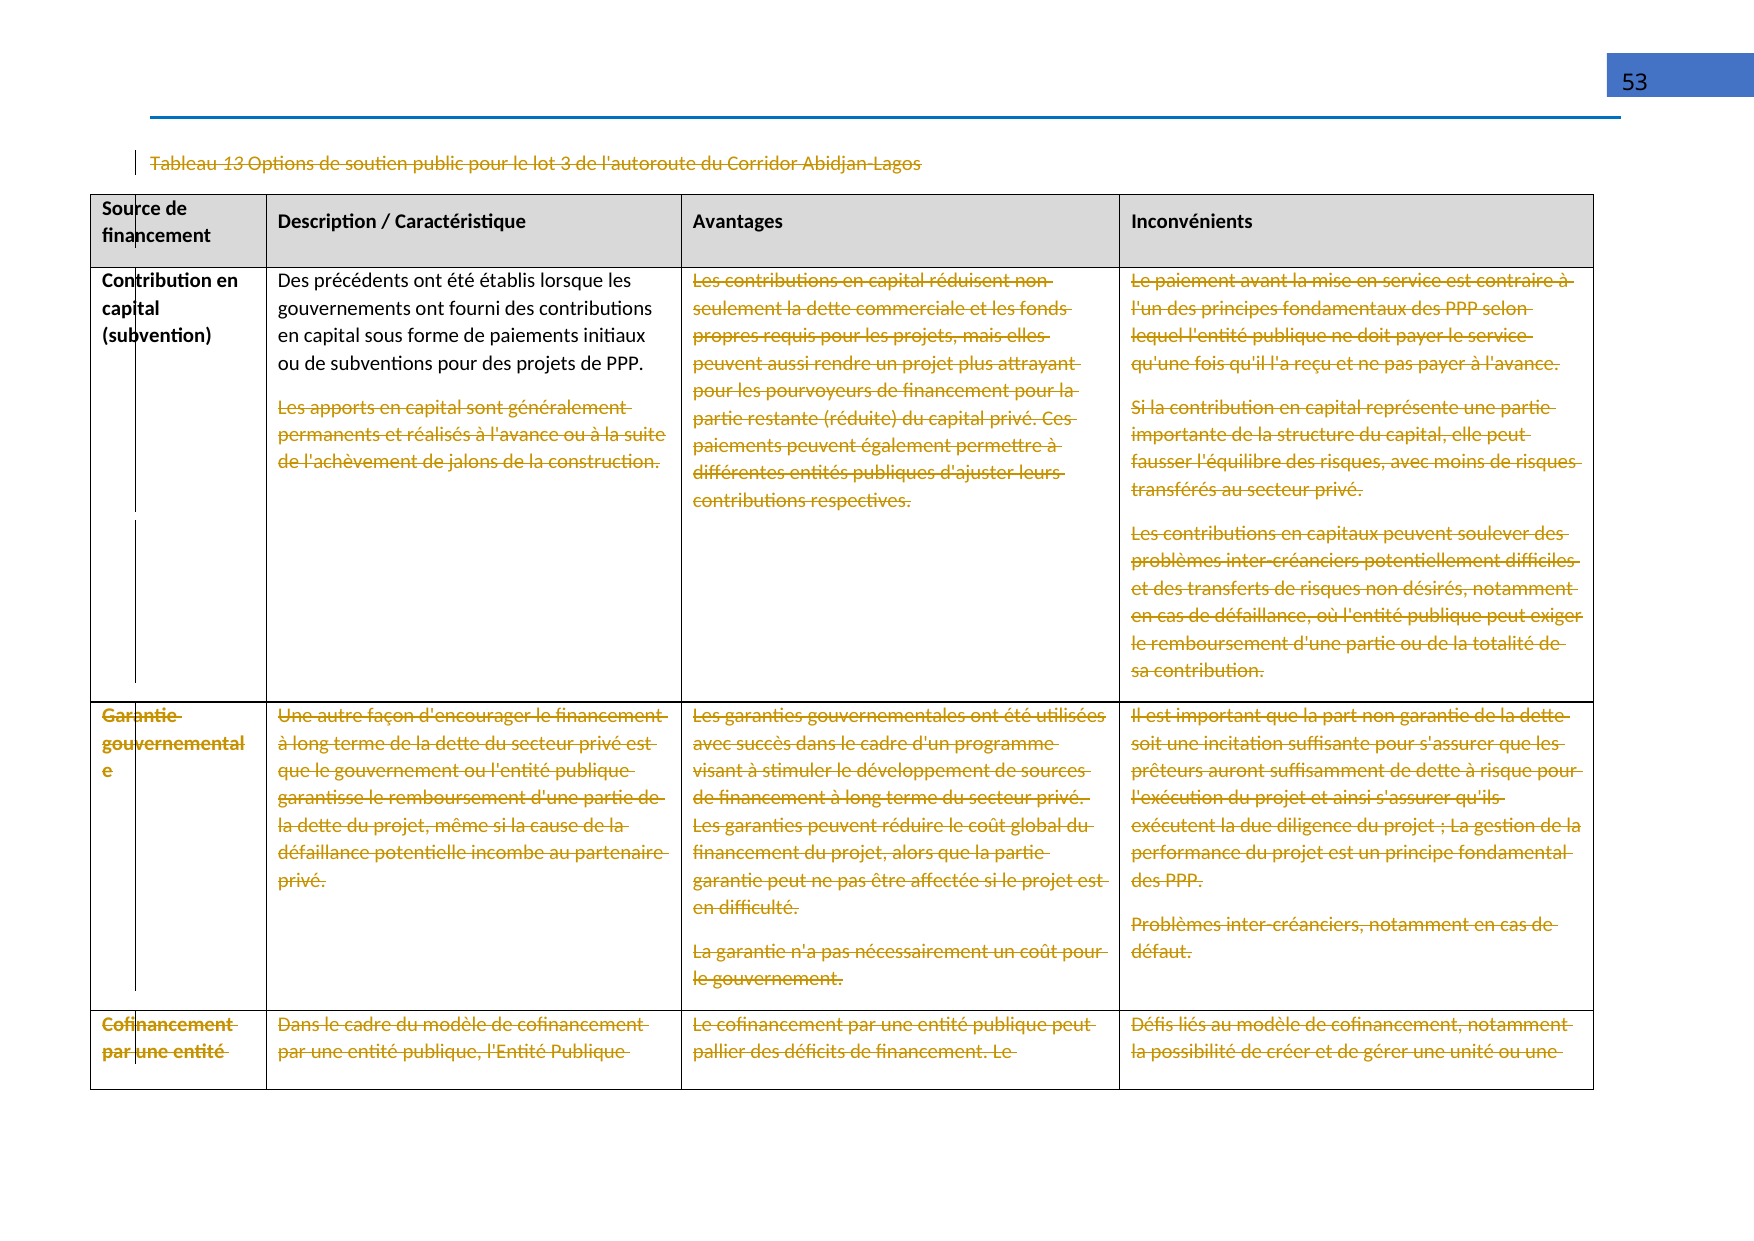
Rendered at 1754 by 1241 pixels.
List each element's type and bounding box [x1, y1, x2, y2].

table_cell [91, 268, 266, 701]
table_cell [91, 1011, 266, 1089]
table_cell [1120, 703, 1593, 1010]
table_header [682, 195, 1119, 267]
table_header [1120, 195, 1593, 267]
table_cell [682, 268, 1119, 701]
table_cell [267, 268, 681, 701]
table_header [267, 195, 681, 267]
table_cell [682, 703, 1119, 1010]
table_cell [1120, 268, 1593, 701]
table_cell [267, 703, 681, 1010]
table_cell [267, 1011, 681, 1089]
table_cell [1120, 1011, 1593, 1089]
table_header [91, 195, 266, 267]
table_cell [91, 703, 266, 1010]
table_cell [682, 1011, 1119, 1089]
